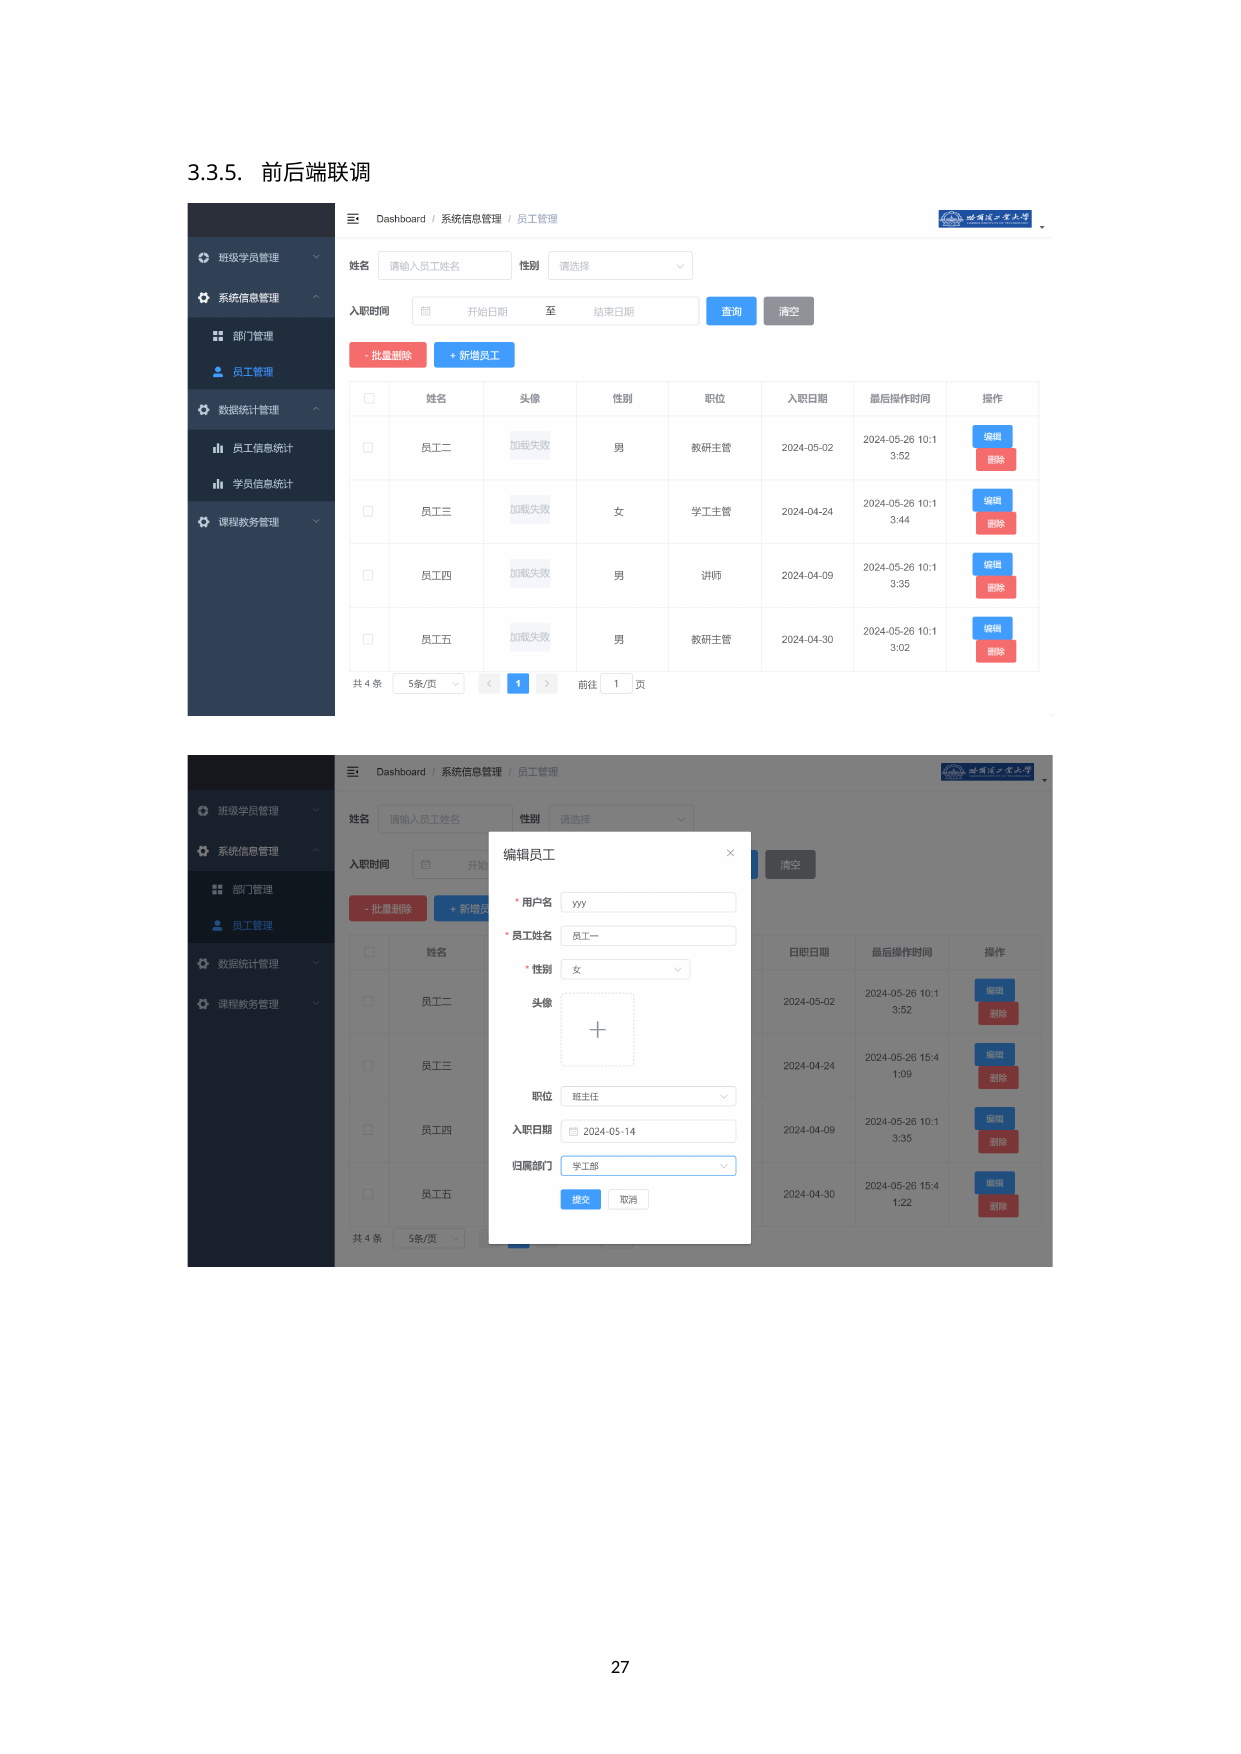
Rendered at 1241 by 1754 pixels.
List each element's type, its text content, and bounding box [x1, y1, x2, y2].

picture [187, 203, 1053, 716]
subtitle 前后端联调 [187, 154, 1053, 187]
picture [187, 755, 1053, 1267]
